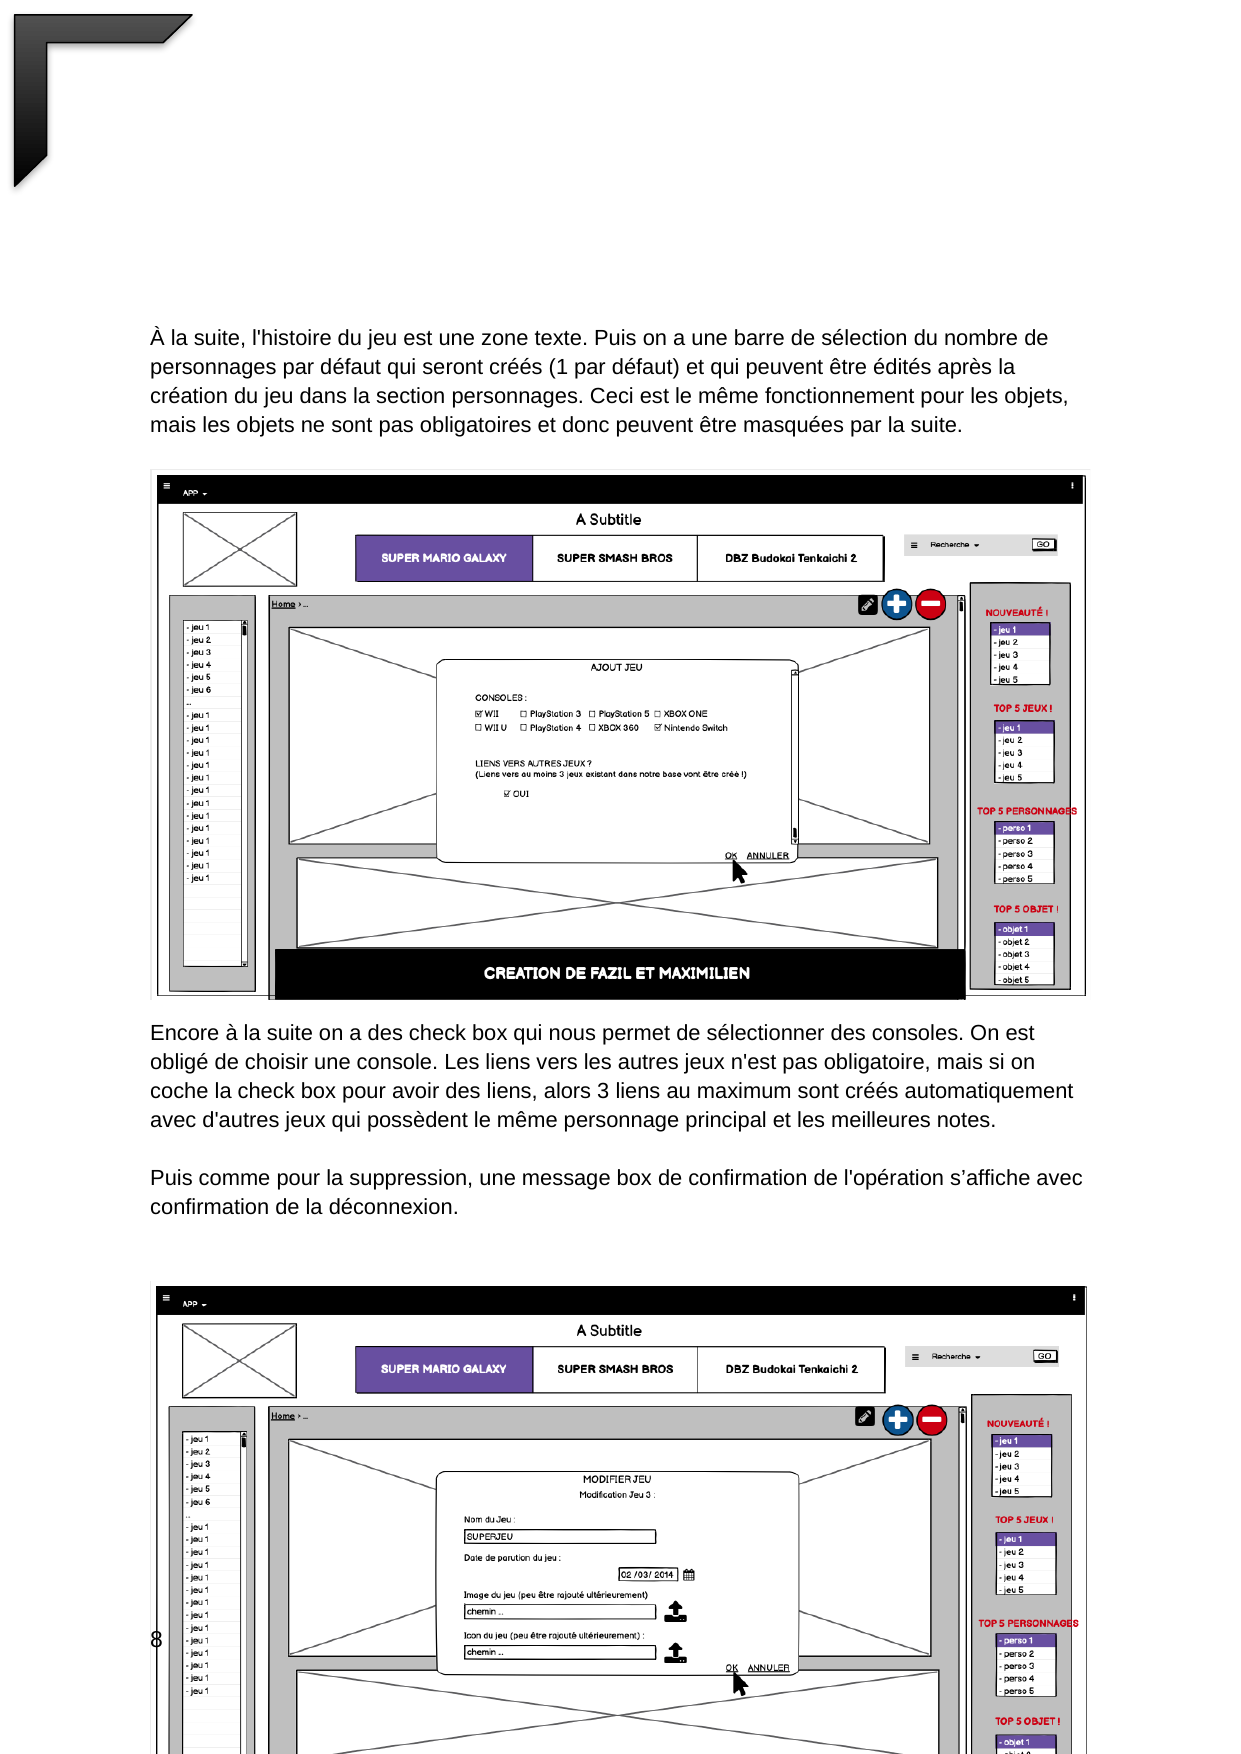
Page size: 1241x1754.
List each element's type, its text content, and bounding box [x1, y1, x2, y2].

text Puis comme pour la suppression, une message box de confirmation de l'opération s’affiche avec confirmation de la déconnexion. [150, 1165, 1090, 1219]
picture [150, 469, 1091, 1000]
text À la suite, l'histoire du jeu est une zone texte. Puis on a une barre de sélection du nombre de personnages par défaut qui seront créés (1 par défaut) et qui peuvent être édités après la création du jeu dans la section personnages. Ceci est le même fonctionnement pour les objets, mais les objets ne sont pas obligatoires et donc peuvent être masquées par la suite. [150, 325, 1090, 437]
picture [150, 1281, 1091, 1754]
text Encore à la suite on a des check box qui nous permet de sélectionner des consoles. On est obligé de choisir une console. Les liens vers les autres jeux n'est pas obligatoire, mais si on coche la check box pour avoir des liens, alors 3 liens au maximum sont créés automatiquement avec d'autres jeux qui possèdent le même personnage principal et les meilleures notes. [150, 1020, 1090, 1132]
